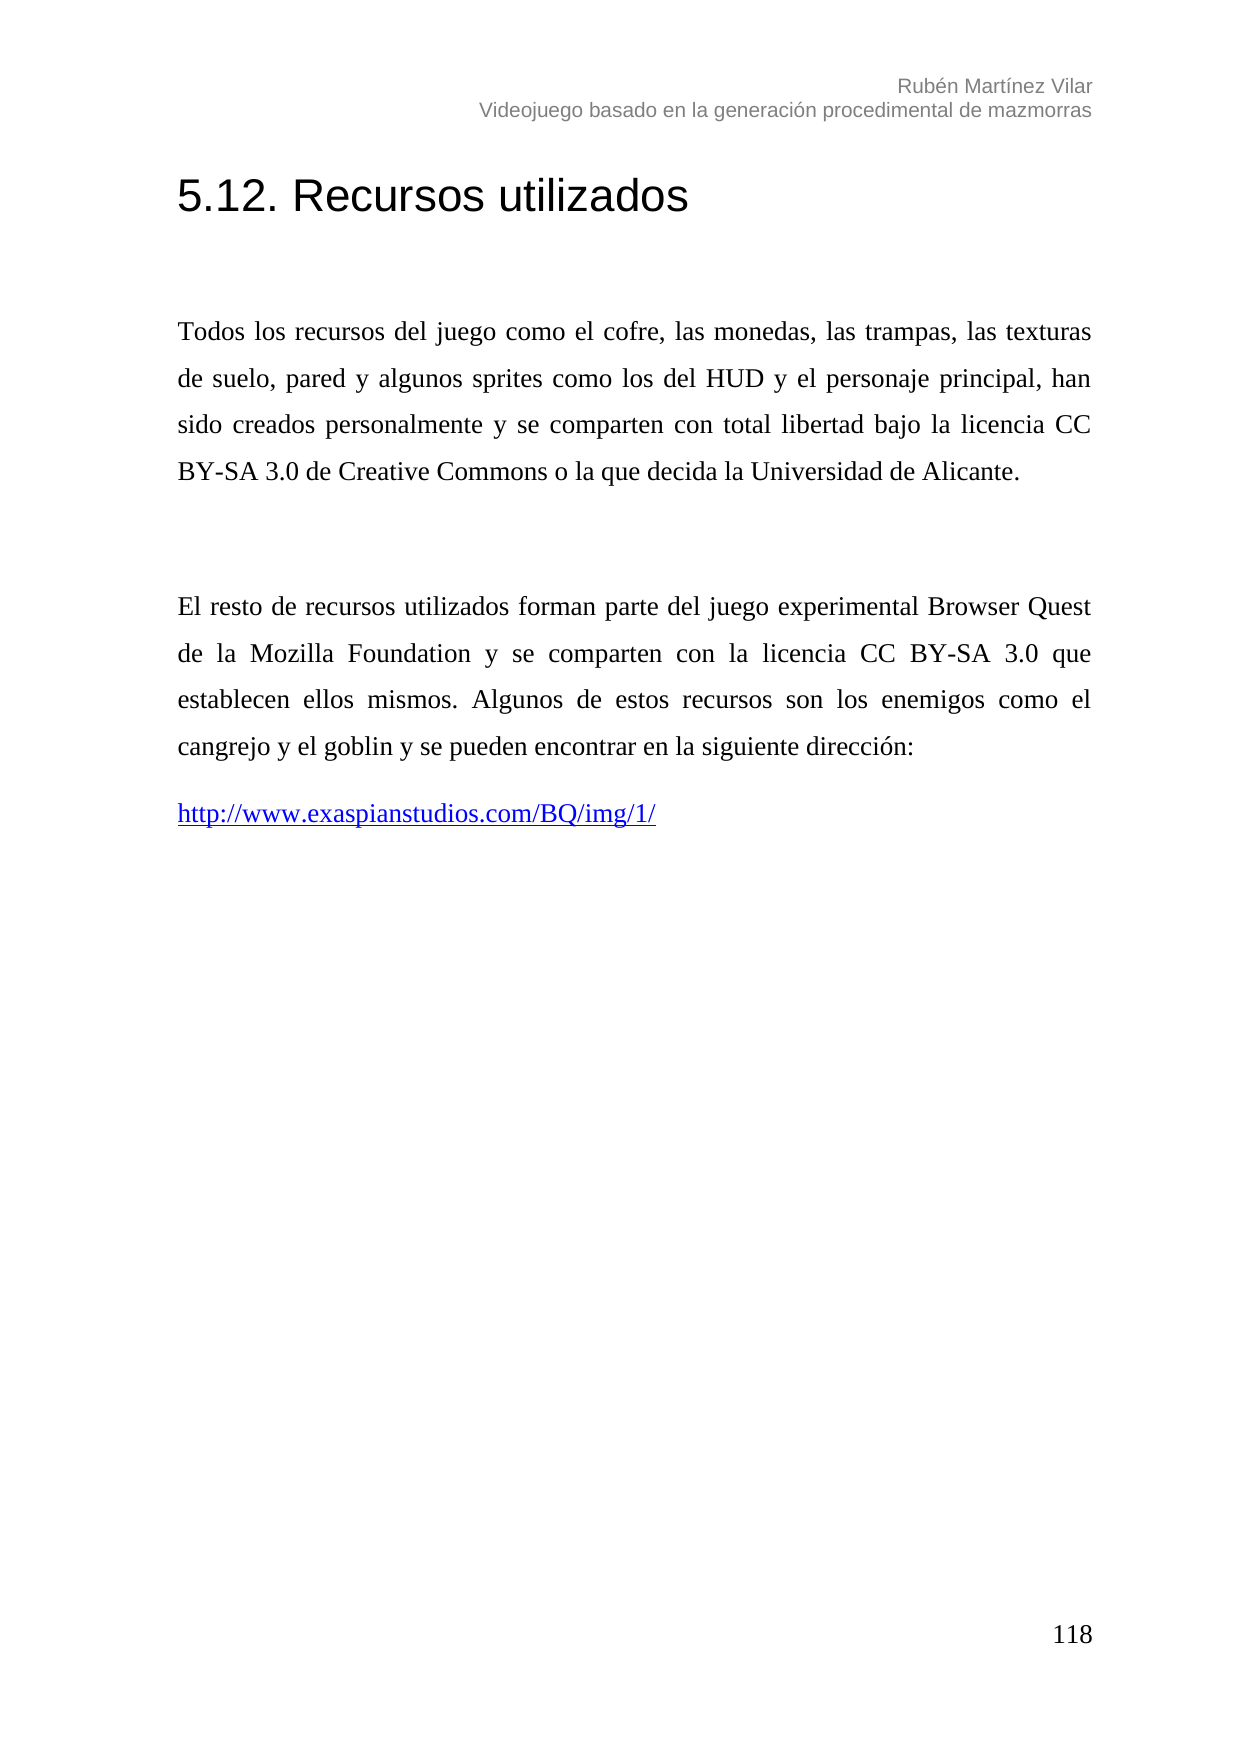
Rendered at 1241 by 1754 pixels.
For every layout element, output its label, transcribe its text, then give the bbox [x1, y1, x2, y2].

text Todos los recursos del juego como el cofre, las monedas, las trampas, las texturas de suelo, pared y algunos sprites como los del HUD y el personaje principal, han sido creados personalmente y se comparten con total libertad bajo la licencia CC BY-SA 3.0 de Creative Commons o la que decida la Universidad de Alicante. [177, 315, 1092, 486]
text El resto de recursos utilizados forman parte del juego experimental Browser Quest de la Mozilla Foundation y se comparten con la licencia CC BY-SA 3.0 que establecen ellos mismos. Algunos de estos recursos son los enemigos como el cangrejo y el goblin y se pueden encontrar en la siguiente dirección: [177, 590, 1092, 761]
text http://www.exaspianstudios.com/BQ/img/1/ [177, 798, 1092, 829]
subtitle Recursos utilizados [177, 168, 1092, 221]
